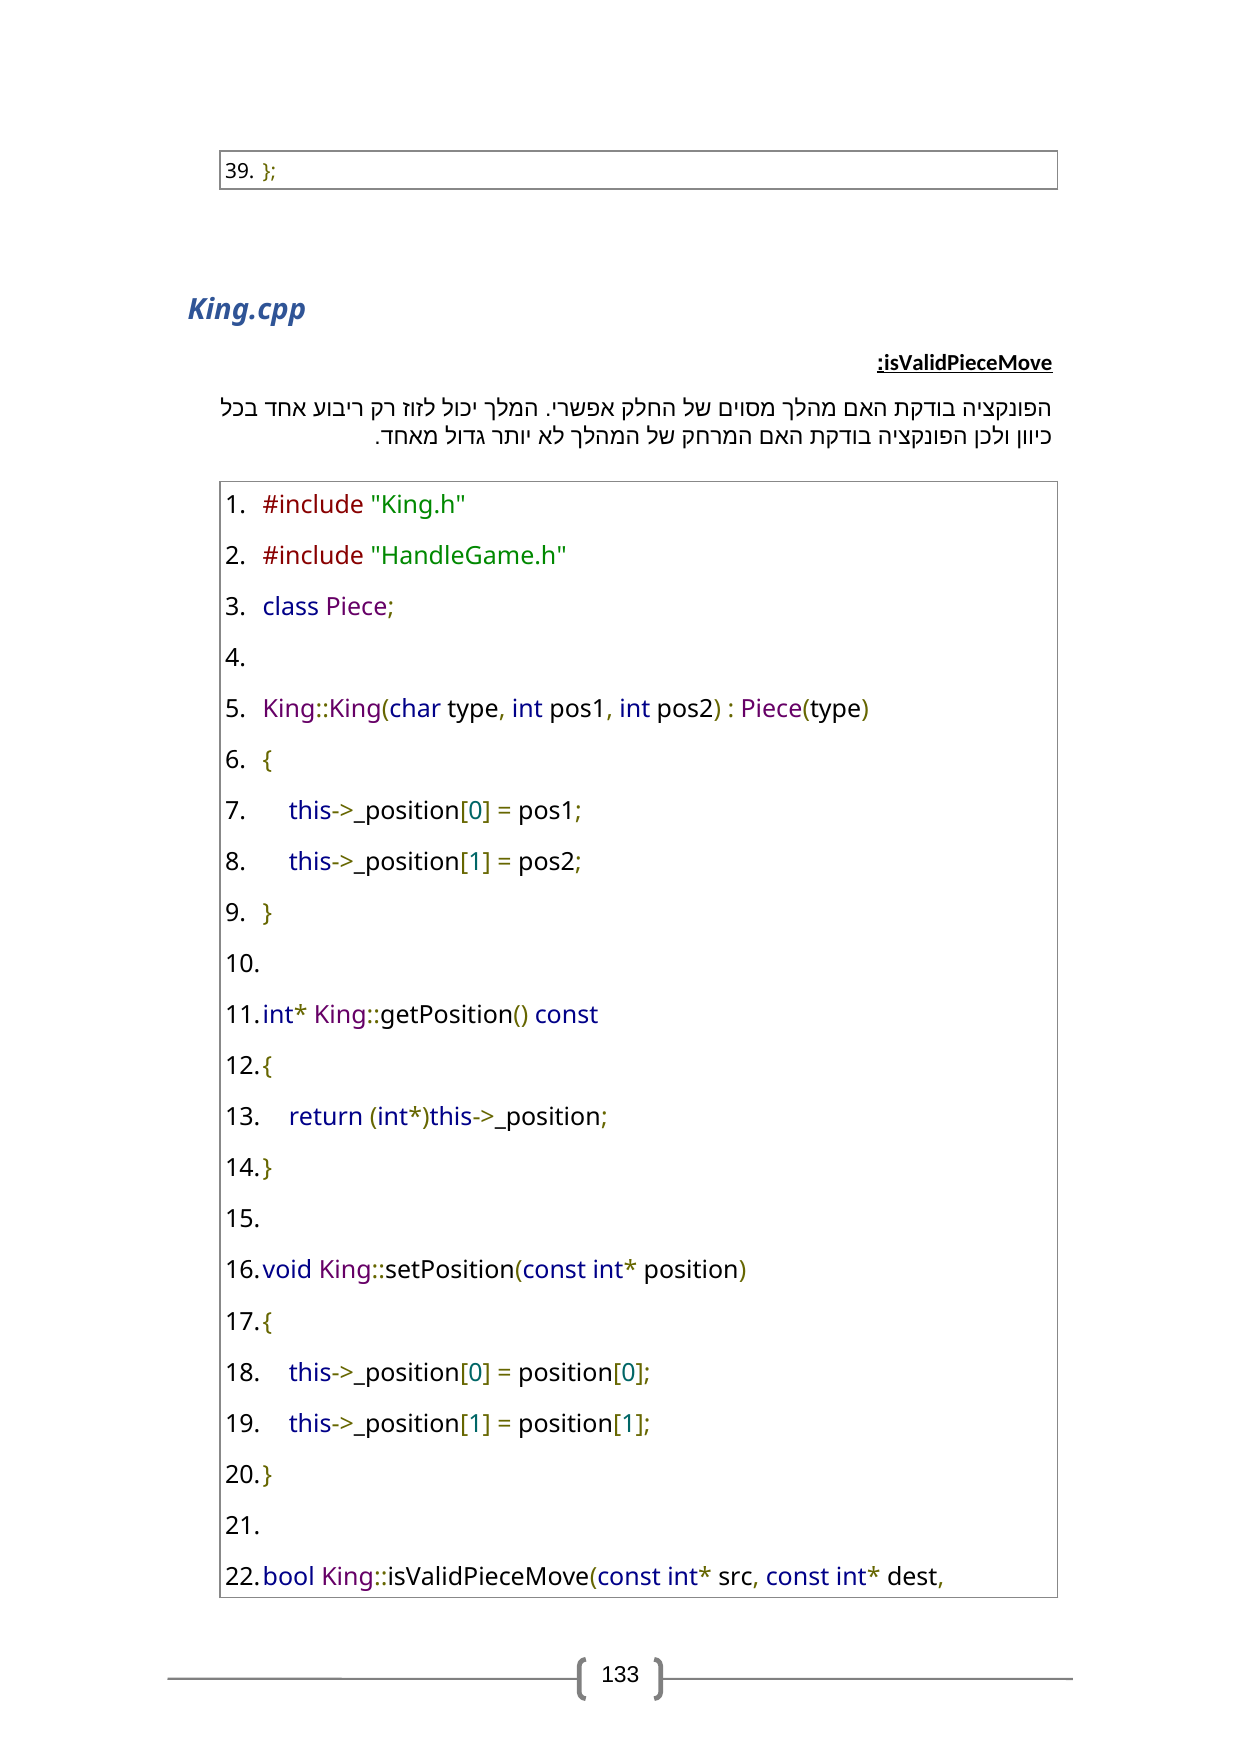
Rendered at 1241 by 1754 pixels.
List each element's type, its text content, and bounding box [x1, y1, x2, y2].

list this->_position[0] = position[0]; [221, 1348, 1057, 1388]
list this->_position[1] = pos2; [221, 838, 1057, 878]
list } [221, 1144, 1057, 1184]
list this->_position[0] = pos1; [221, 787, 1057, 827]
list { [221, 1297, 1057, 1337]
list } [221, 889, 1057, 929]
list int* King::getPosition() const [221, 991, 1057, 1031]
list return (int*)this->_position; [221, 1093, 1057, 1133]
list }; [221, 152, 1057, 188]
list #include "HandleGame.h" [221, 532, 1057, 572]
text הפונקציה בודקת האם מהלך מסוים של החלק אפשרי. המלך יכול לזוז רק ריבוע אחד בכל כיוון ולכן הפונקציה בודקת האם המרחק של המהלך לא יותר גדול מאחד. [187, 395, 1053, 449]
list void King::setPosition(const int* position) [221, 1246, 1057, 1286]
text isValidPieceMove: [187, 348, 1053, 376]
list { [221, 1042, 1057, 1082]
list class Piece; [221, 583, 1057, 623]
list { [221, 736, 1057, 776]
list } [221, 1451, 1057, 1490]
subtitle King.cpp [187, 288, 1053, 328]
list King::King(char type, int pos1, int pos2) : Piece(type) [221, 685, 1057, 725]
list bool King::isValidPieceMove(const int* src, const int* dest, [221, 1553, 1057, 1597]
list this->_position[1] = position[1]; [221, 1399, 1057, 1439]
list #include "King.h" [221, 482, 1057, 521]
